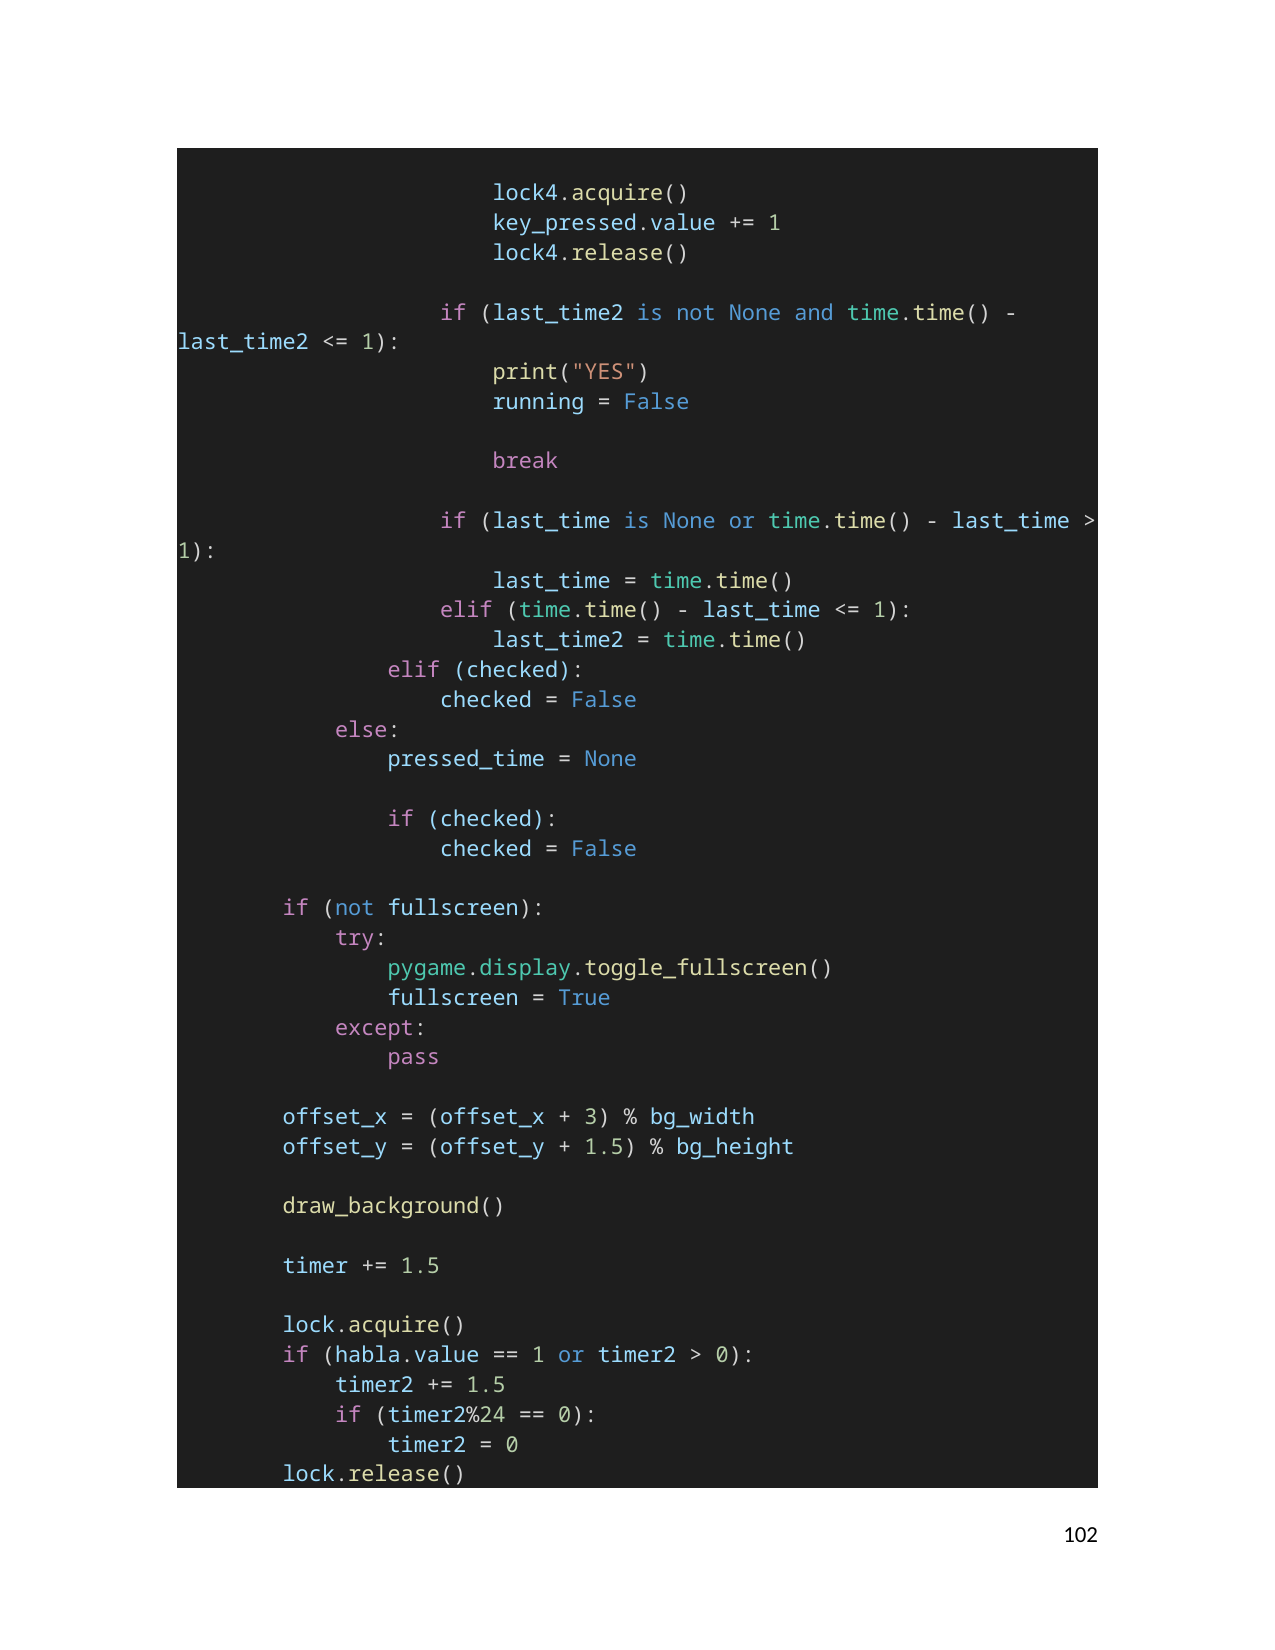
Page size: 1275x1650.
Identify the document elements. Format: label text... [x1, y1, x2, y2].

text offset_y = (offset_y + 1.5) % bg_height [177, 1131, 1098, 1161]
text timer2 = 0 [177, 1429, 1098, 1458]
text lock.release() [177, 1458, 1098, 1488]
text draw_background() [177, 1190, 1098, 1220]
text pygame.display.toggle_fullscreen() [177, 952, 1098, 982]
text if (last_time2 is not None and time.time() - last_time2 <= 1): [177, 297, 1098, 356]
text except: [177, 1012, 1098, 1041]
text lock.acquire() [177, 1309, 1098, 1339]
text try: [177, 922, 1098, 952]
text lock4.acquire() [177, 177, 1098, 207]
text print("YES") [177, 356, 1098, 386]
text else: [177, 714, 1098, 743]
text elif (checked): [177, 654, 1098, 684]
text checked = False [177, 684, 1098, 714]
text lock4.release() [177, 237, 1098, 267]
text if (not fullscreen): [177, 892, 1098, 922]
text if (last_time is None or time.time() - last_time > 1): [177, 505, 1098, 565]
text if (checked): [177, 803, 1098, 833]
text checked = False [177, 833, 1098, 863]
text key_pressed.value += 1 [177, 207, 1098, 237]
text if (timer2%24 == 0): [177, 1399, 1098, 1429]
text running = False [177, 386, 1098, 416]
text fullscreen = True [177, 982, 1098, 1012]
text timer2 += 1.5 [177, 1369, 1098, 1399]
text last_time = time.time() [177, 565, 1098, 594]
text pressed_time = None [177, 743, 1098, 773]
text pass [177, 1041, 1098, 1071]
text last_time2 = time.time() [177, 624, 1098, 654]
text timer += 1.5 [177, 1250, 1098, 1280]
text if (habla.value == 1 or timer2 > 0): [177, 1339, 1098, 1369]
text break [177, 446, 1098, 475]
text offset_x = (offset_x + 3) % bg_width [177, 1101, 1098, 1131]
text elif (time.time() - last_time <= 1): [177, 594, 1098, 624]
